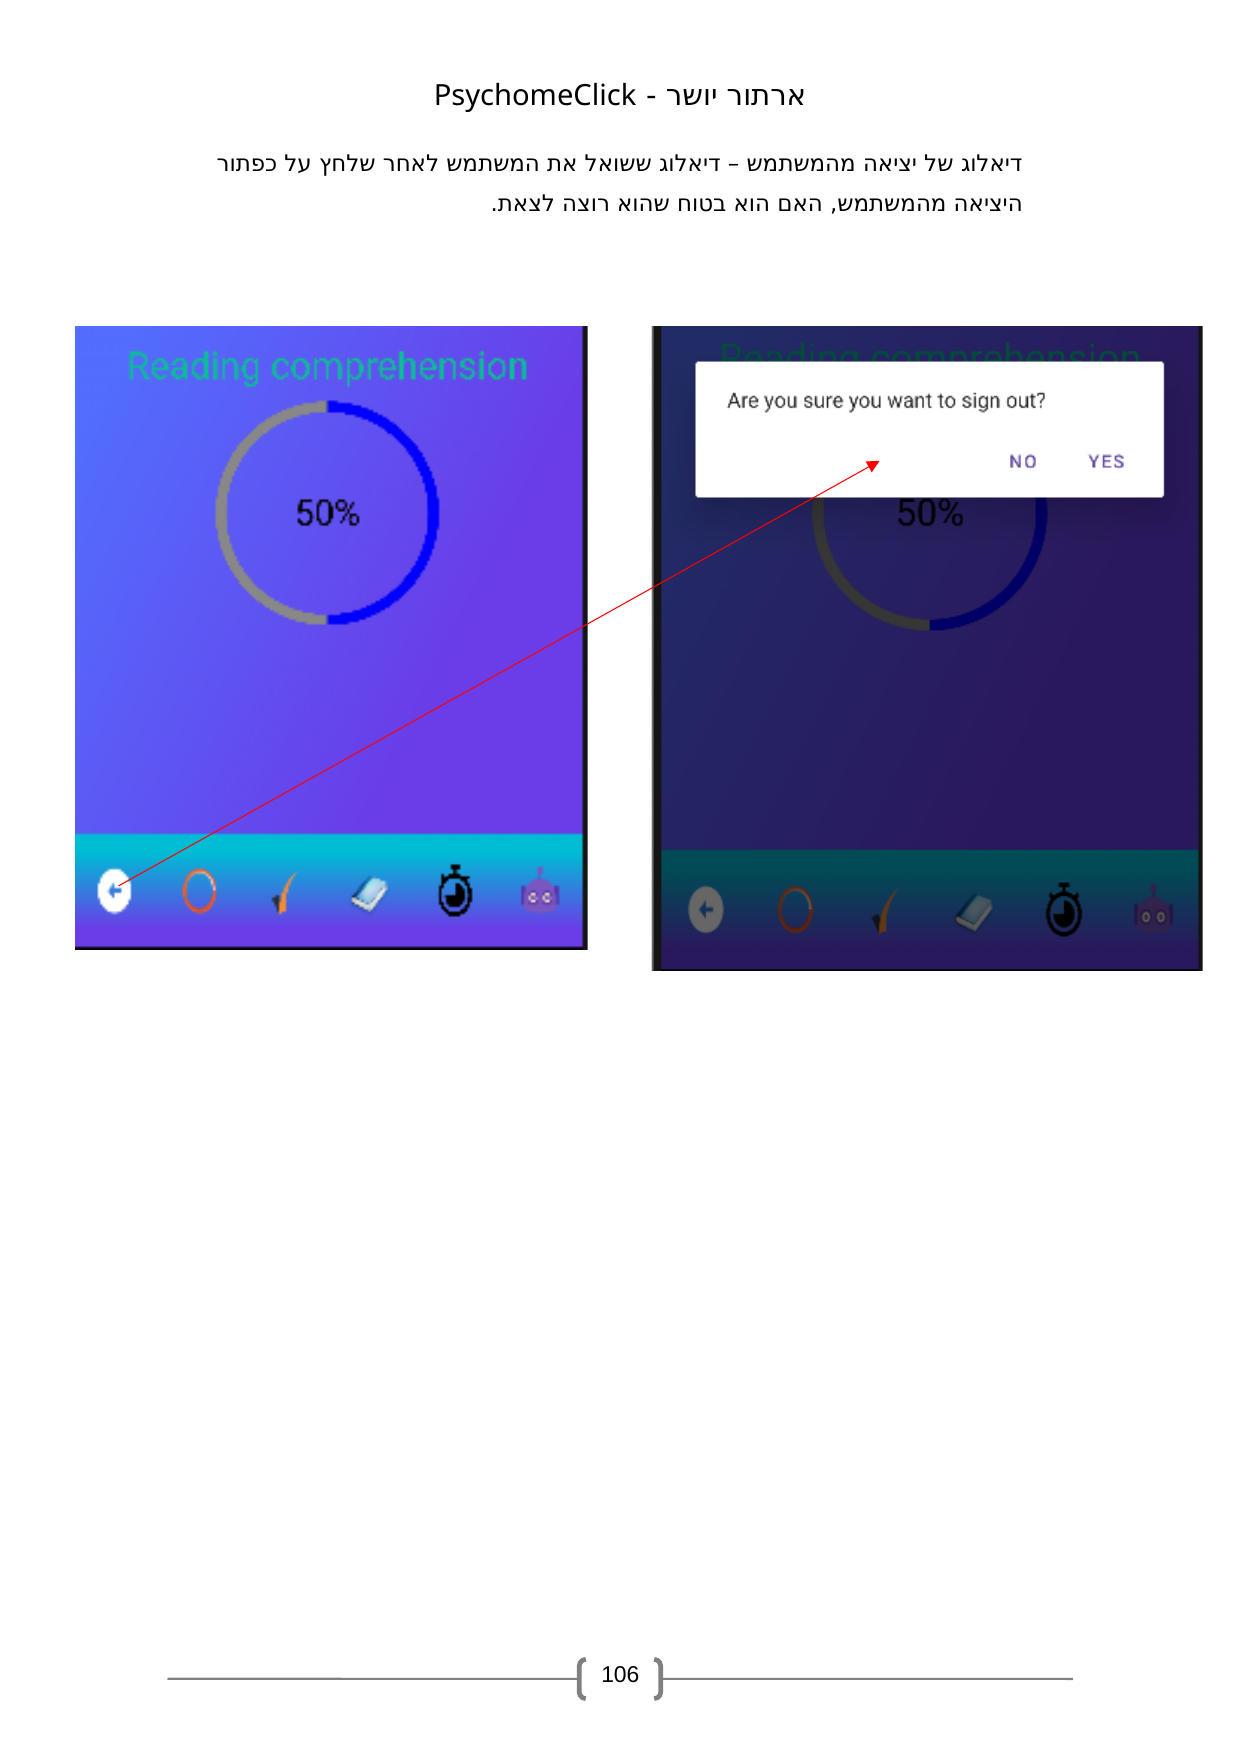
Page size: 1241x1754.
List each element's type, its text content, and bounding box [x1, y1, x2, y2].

picture [75, 326, 588, 859]
picture [651, 326, 1203, 971]
picture [75, 625, 588, 950]
text דיאלוג של יציאה מהמשתמש – דיאלוג ששואל את המשתמש לאחר שלחץ על כפתור היציאה מהמשתמש, האם הוא בטוח שהוא רוצה לצאת. [187, 150, 1023, 217]
